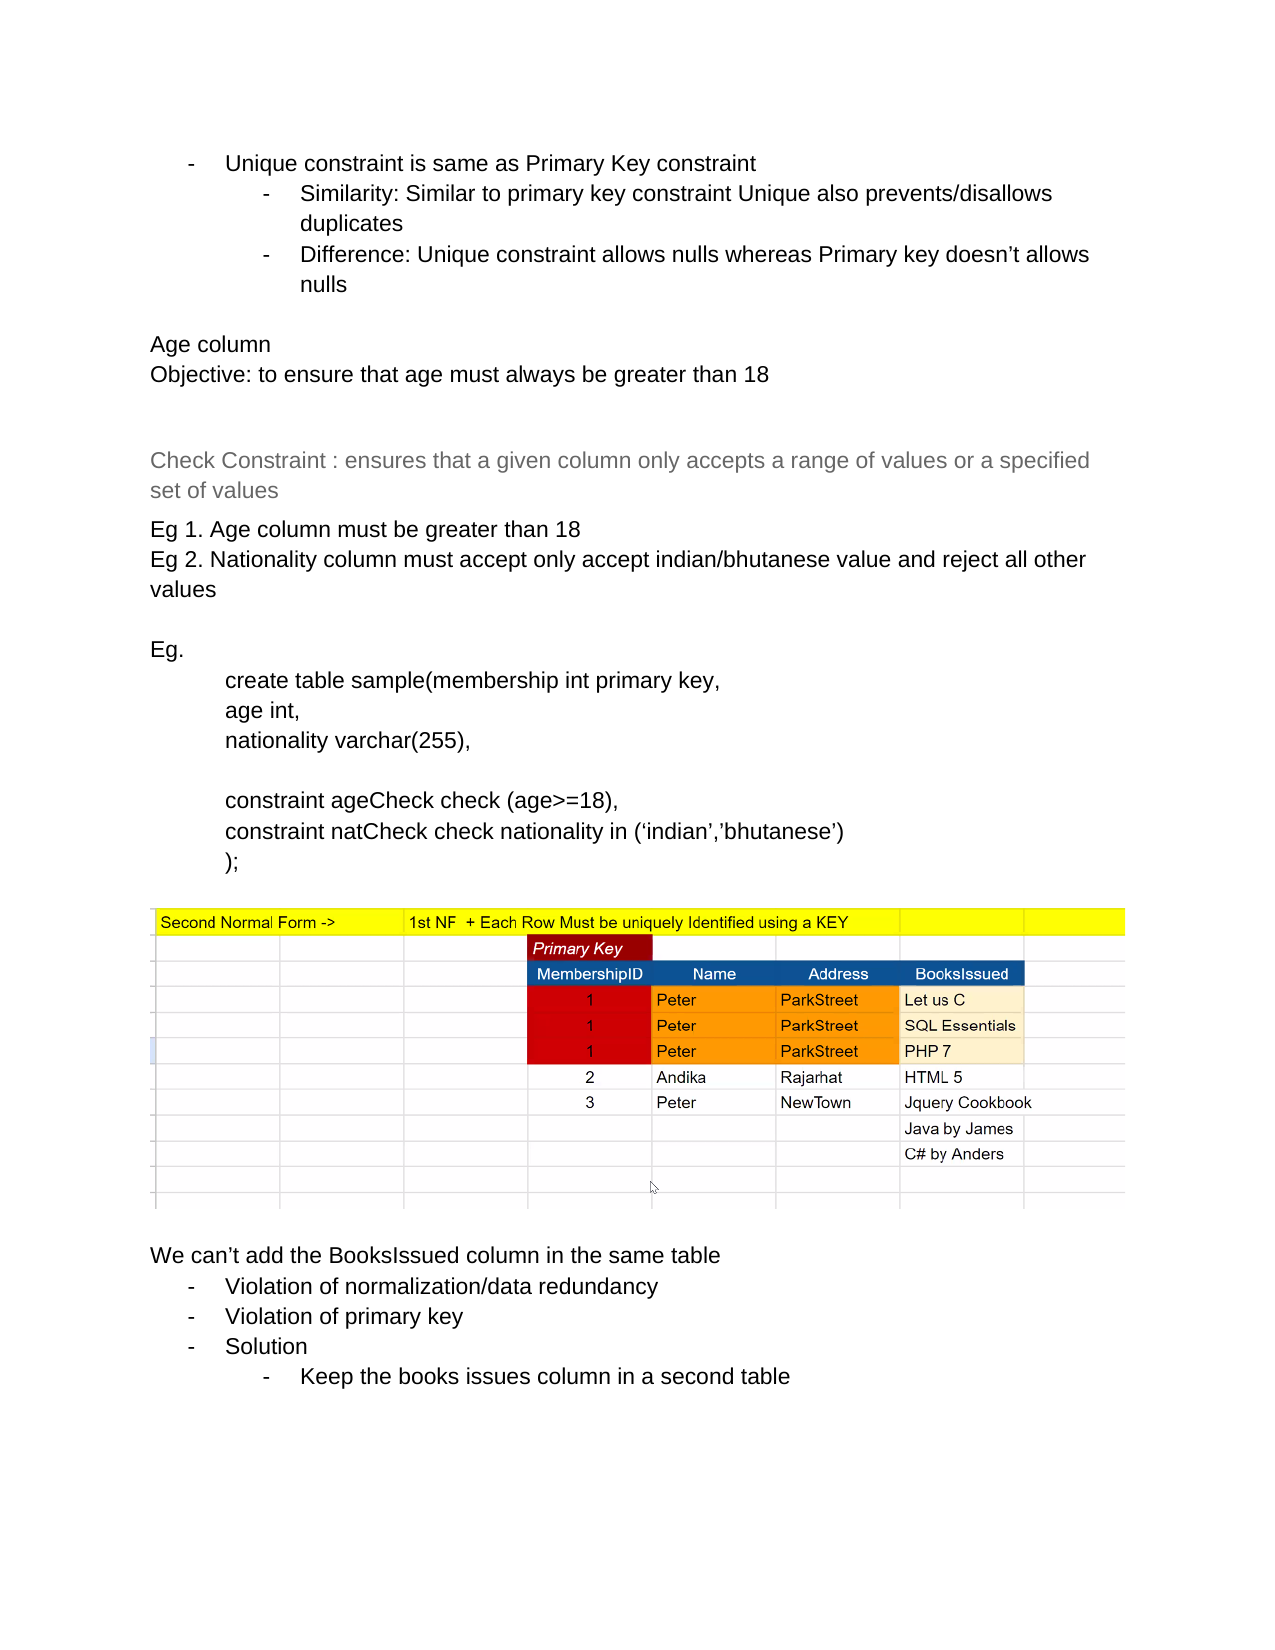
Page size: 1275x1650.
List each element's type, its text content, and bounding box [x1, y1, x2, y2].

subtitle Check Constraint : ensures that a given column only accepts a range of values or a specified set of values [150, 447, 1125, 503]
text create table sample(membership int primary key, [150, 667, 1125, 693]
text Eg 2. Nationality column must accept only accept indian/bhutanese value and reject all other values [150, 546, 1125, 602]
list Unique constraint is same as Primary Key constraint [187, 150, 1125, 176]
text Age column [150, 331, 1125, 358]
list Keep the books issues column in a second table [262, 1363, 1125, 1389]
text constraint ageCheck check (age>=18), [150, 787, 1125, 814]
list Violation of primary key [187, 1303, 1125, 1329]
text age int, [150, 697, 1125, 723]
text We can’t add the BooksIssued column in the same table [150, 1242, 1125, 1269]
text Eg 1. Age column must be greater than 18 [150, 516, 1125, 542]
text ); [150, 848, 1125, 874]
list Similarity: Similar to primary key constraint Unique also prevents/disallows duplicates [262, 180, 1125, 237]
text Eg. [150, 636, 1125, 663]
list Violation of normalization/data redundancy [187, 1273, 1125, 1299]
text Objective: to ensure that age must always be greater than 18 [150, 361, 1125, 388]
list Solution [187, 1333, 1125, 1359]
text constraint natCheck check nationality in (‘indian’,’bhutanese’) [150, 818, 1125, 844]
text nationality varchar(255), [150, 727, 1125, 753]
list Difference: Unique constraint allows nulls whereas Primary key doesn’t allows nulls [262, 241, 1125, 297]
picture [150, 908, 1125, 1209]
